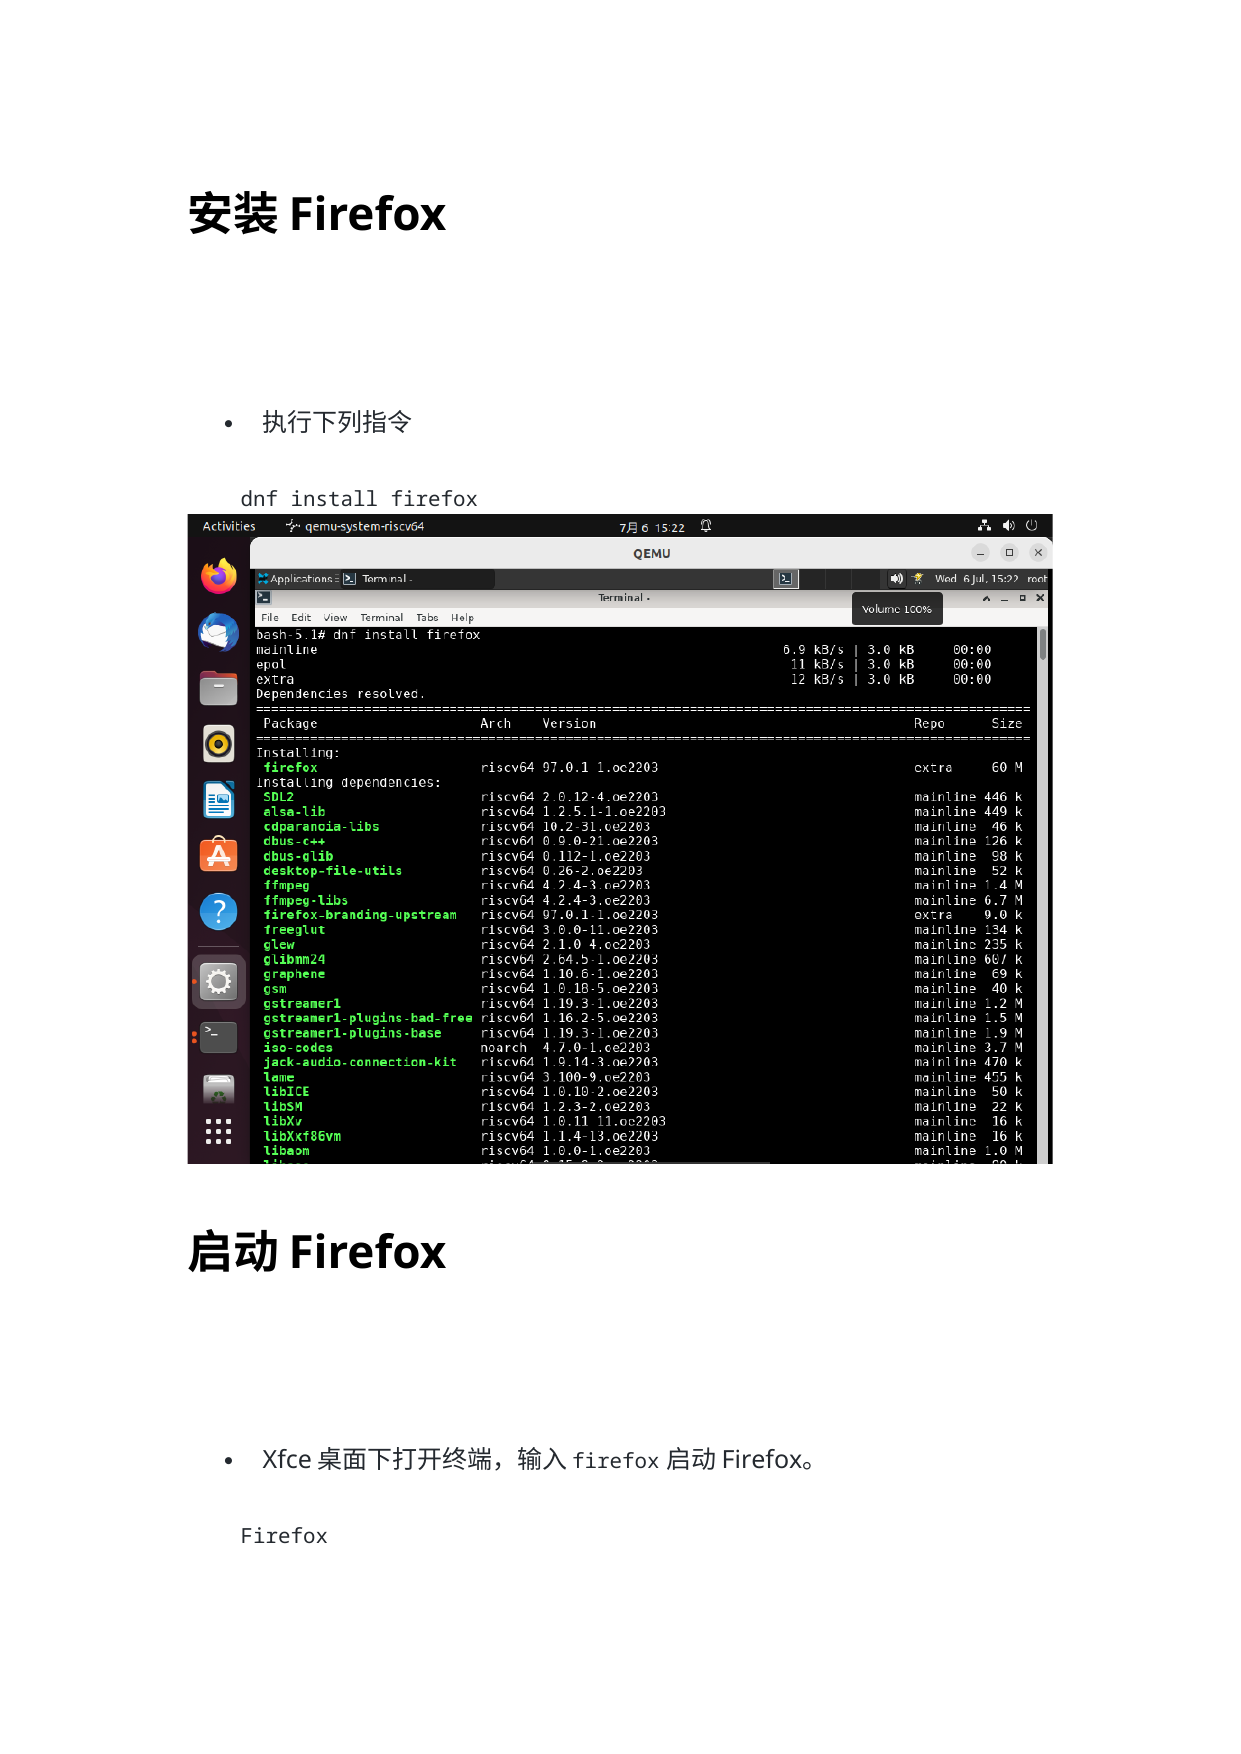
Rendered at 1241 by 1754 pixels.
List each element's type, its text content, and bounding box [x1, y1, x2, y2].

subtitle 启动Firefox [187, 1200, 1053, 1297]
text Firefox [187, 1519, 1053, 1552]
list Xfce桌面下打开终端，输入firefox 启动 Firefox。 [225, 1425, 1053, 1490]
picture [187, 514, 1053, 1164]
text dnf install firefox [187, 482, 1053, 514]
subtitle 安装Firefox [187, 162, 1053, 259]
list 执行下列指令 [225, 388, 1053, 453]
